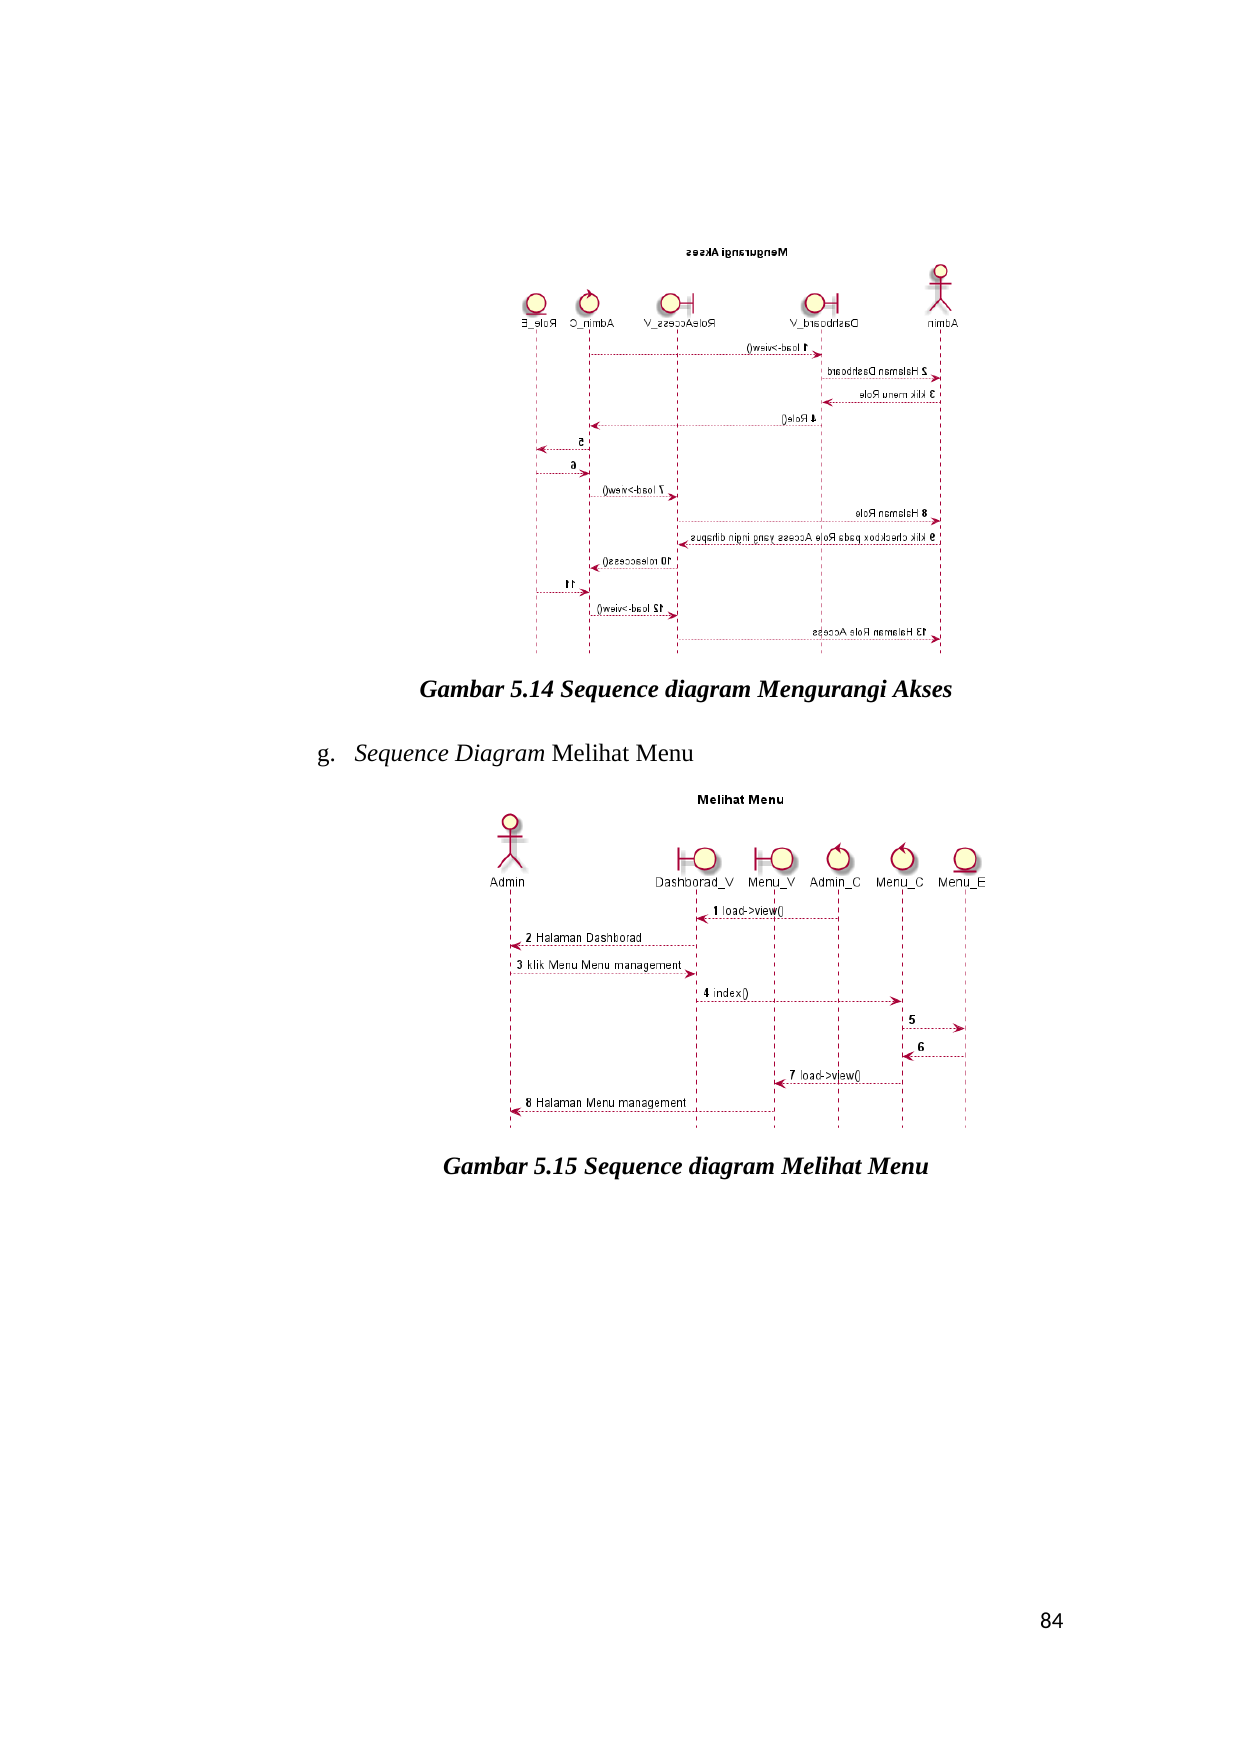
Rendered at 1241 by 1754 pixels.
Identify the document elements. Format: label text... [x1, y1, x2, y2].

text Gambar 5.14 Sequence diagram Mengurangi Akses [311, 674, 1063, 703]
picture [512, 236, 964, 661]
text Gambar 5.15 Sequence diagram Melihat Menu [311, 1151, 1063, 1180]
list Sequence Diagram Melihat Menu [317, 738, 1063, 767]
picture [482, 781, 995, 1137]
